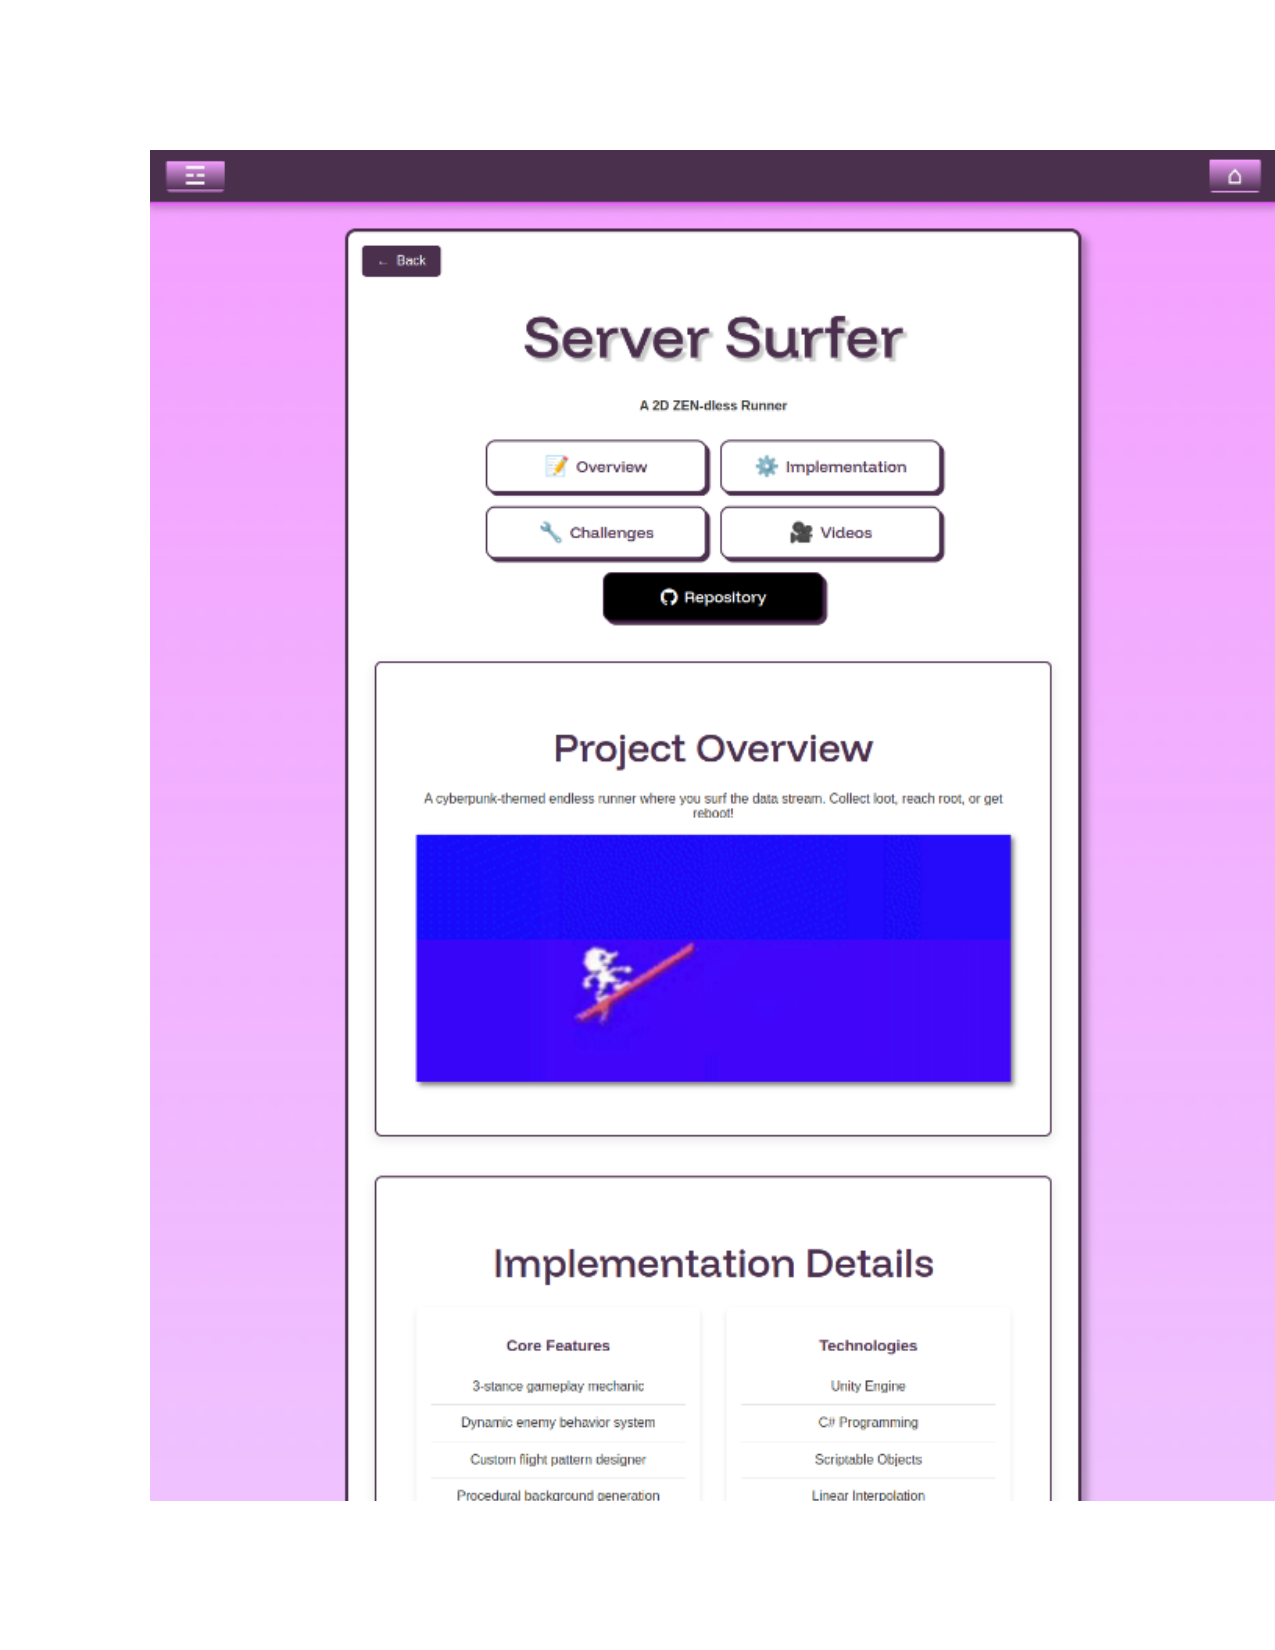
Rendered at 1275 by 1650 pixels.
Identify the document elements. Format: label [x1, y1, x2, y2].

picture [150, 150, 1275, 1501]
